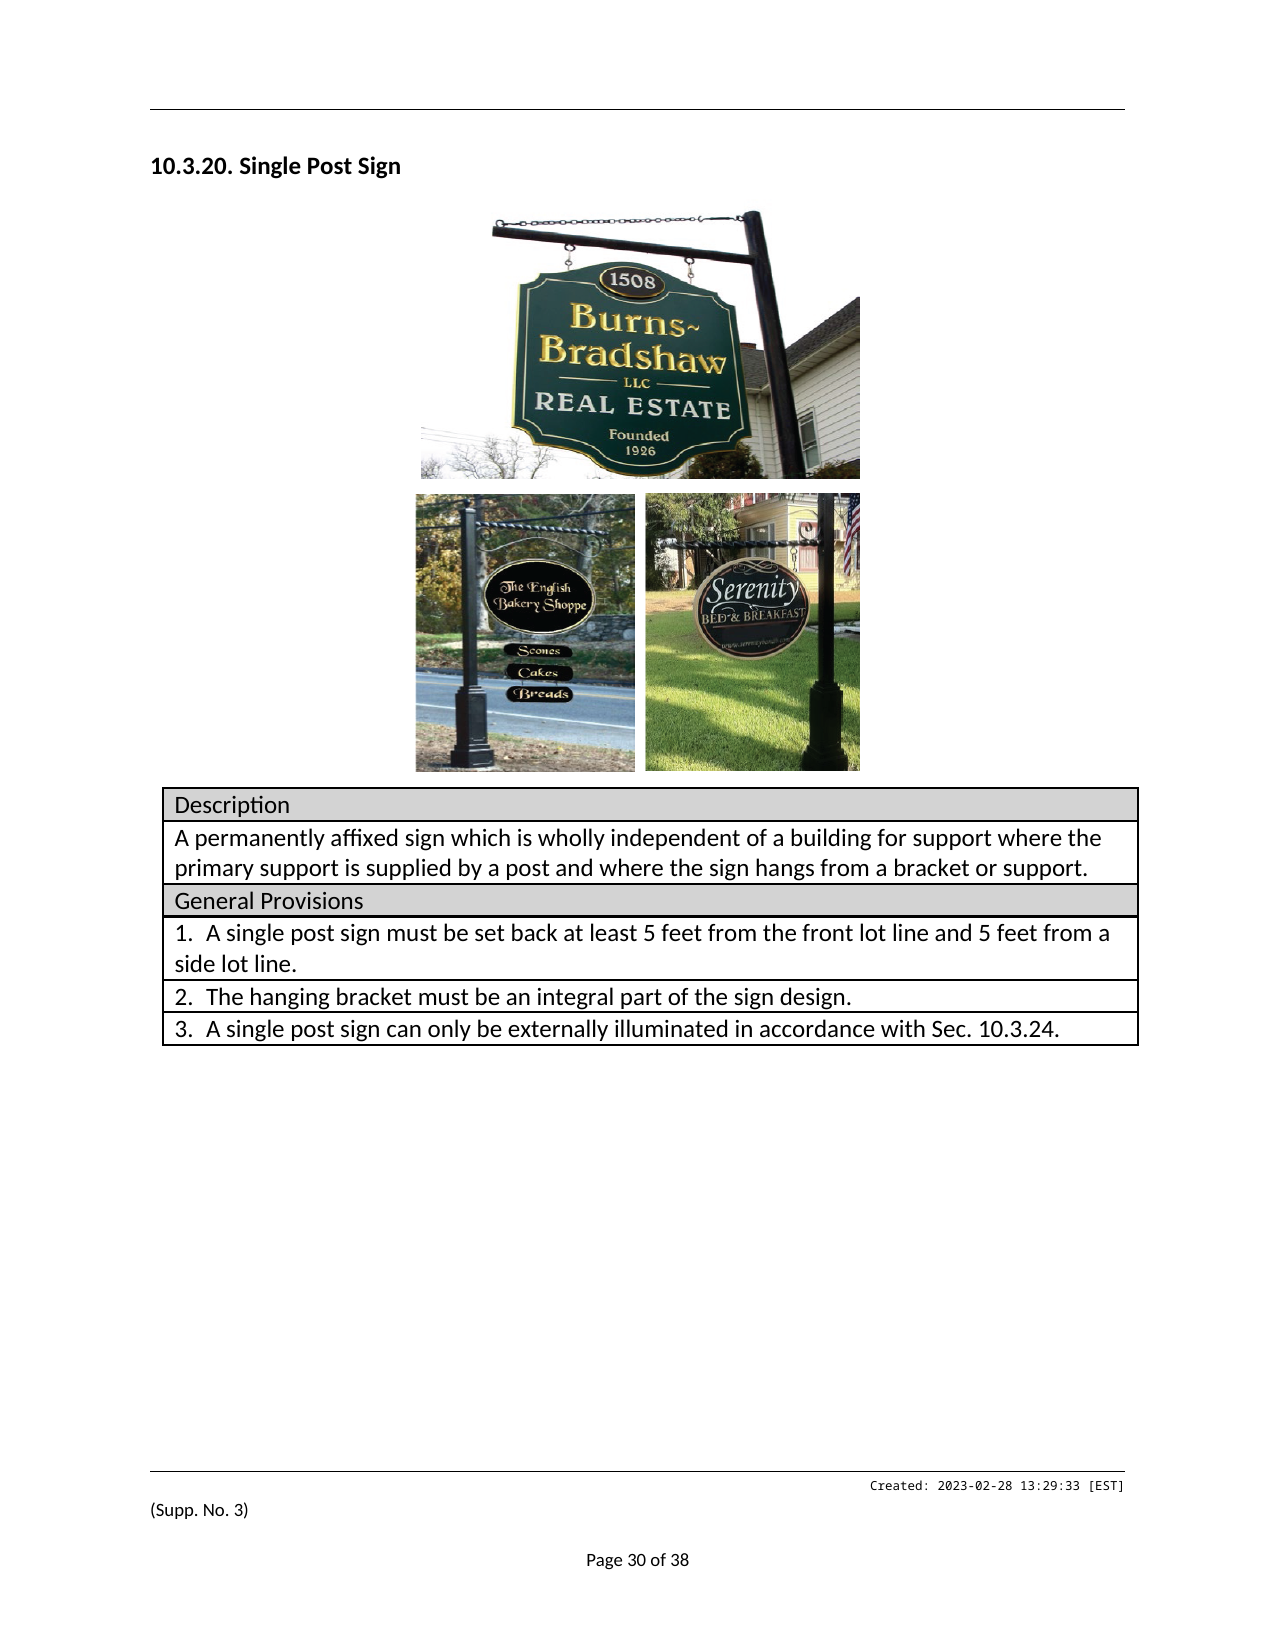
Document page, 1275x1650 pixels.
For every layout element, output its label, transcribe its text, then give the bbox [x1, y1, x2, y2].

table_cell 3. A single post sign can only be externally illuminated in accordance with Sec. 10.3.24. [164, 1013, 1137, 1044]
table_cell General Provisions [164, 885, 1137, 915]
table_header Description [164, 789, 1137, 820]
text 10.3.20. Single Post Sign [150, 150, 1125, 181]
table_cell 2. The hanging bracket must be an integral part of the sign design. [164, 981, 1137, 1011]
picture [412, 197, 863, 775]
table_cell A permanently affixed sign which is wholly independent of a building for support where the primary support is supplied by a post and where the sign hangs from a bracket or support. [164, 822, 1137, 883]
table_cell 1. A single post sign must be set back at least 5 feet from the front lot line and 5 feet from a side lot line. [164, 918, 1137, 978]
